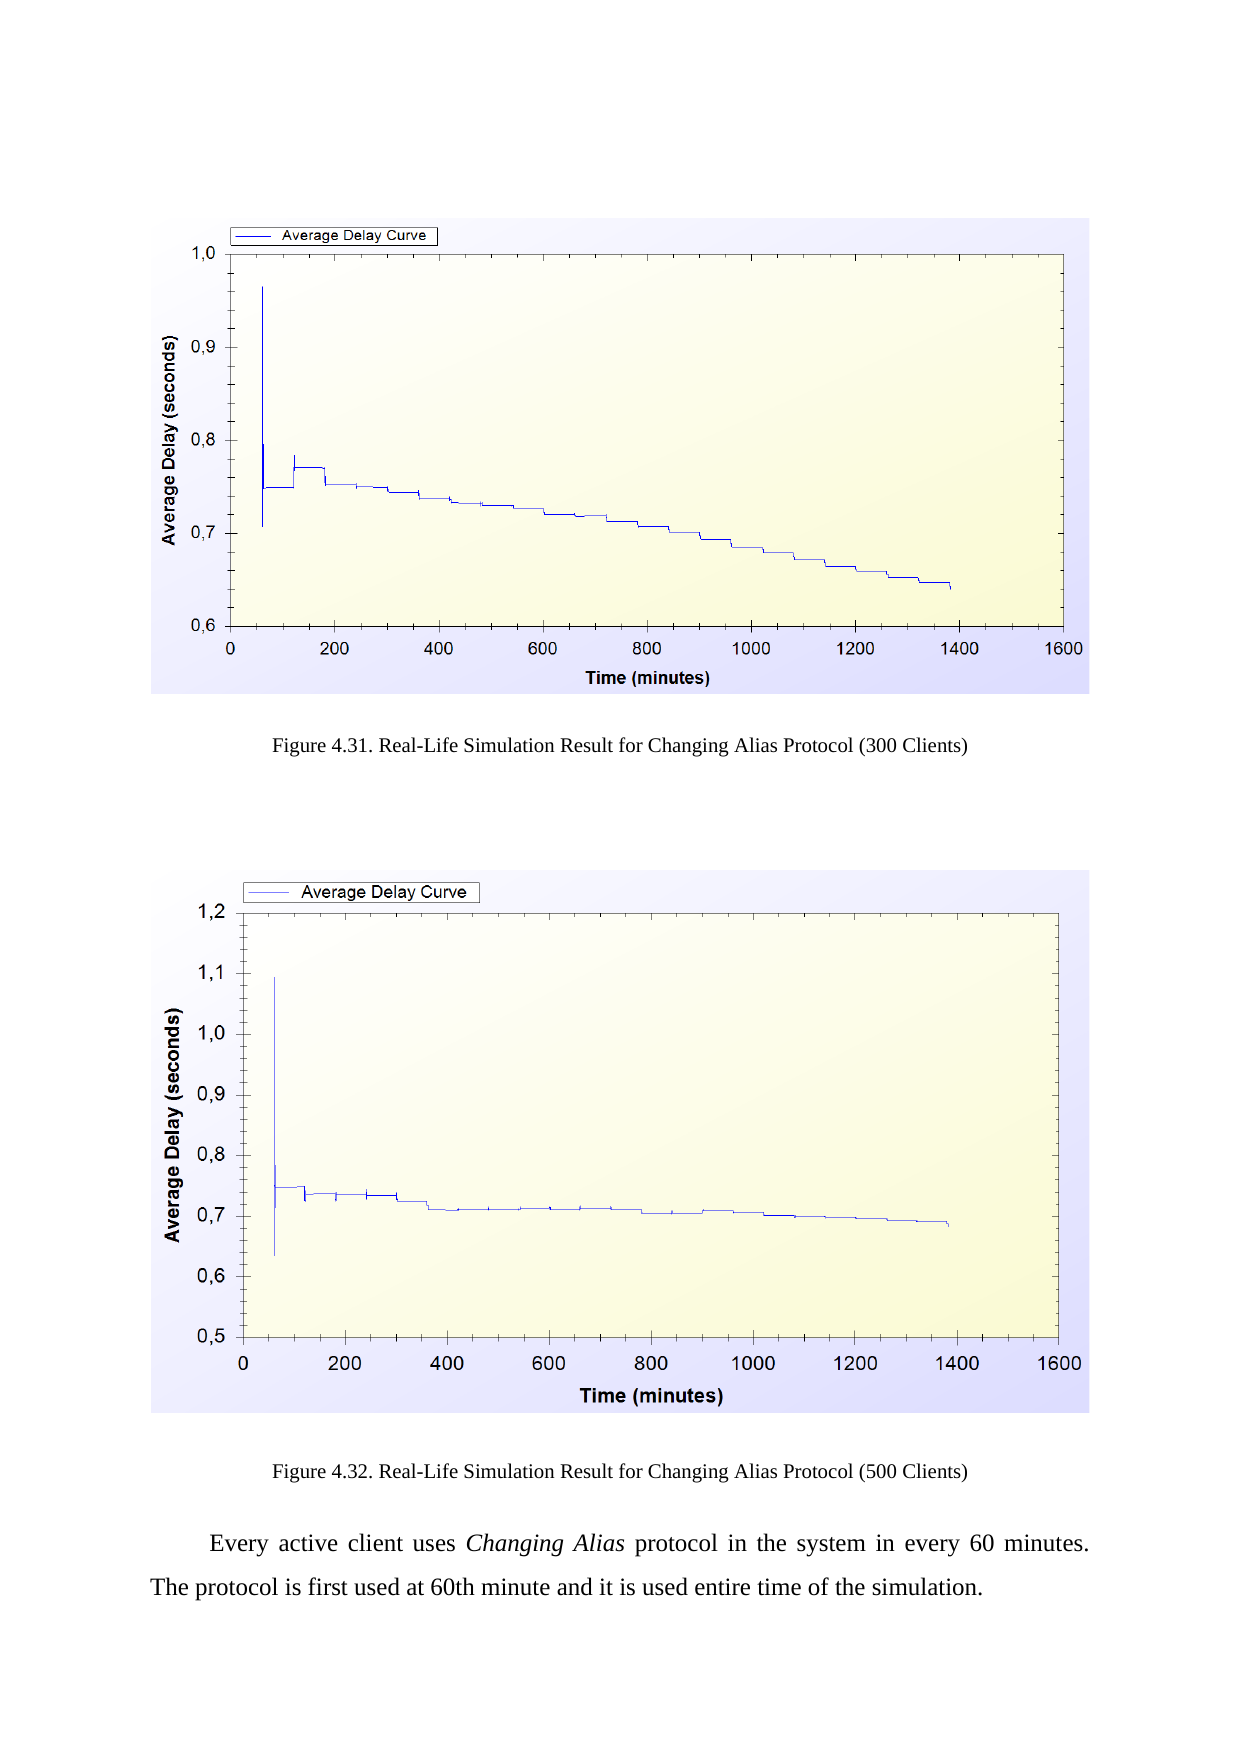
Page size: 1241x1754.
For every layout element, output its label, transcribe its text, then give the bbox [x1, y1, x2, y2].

picture [151, 218, 1090, 694]
picture [151, 870, 1090, 1413]
text Every active client uses Changing Alias protocol in the system in every 60 minutes. The protocol is first used at 60th minute and it is used entire time of the simulation. [150, 1528, 1090, 1600]
